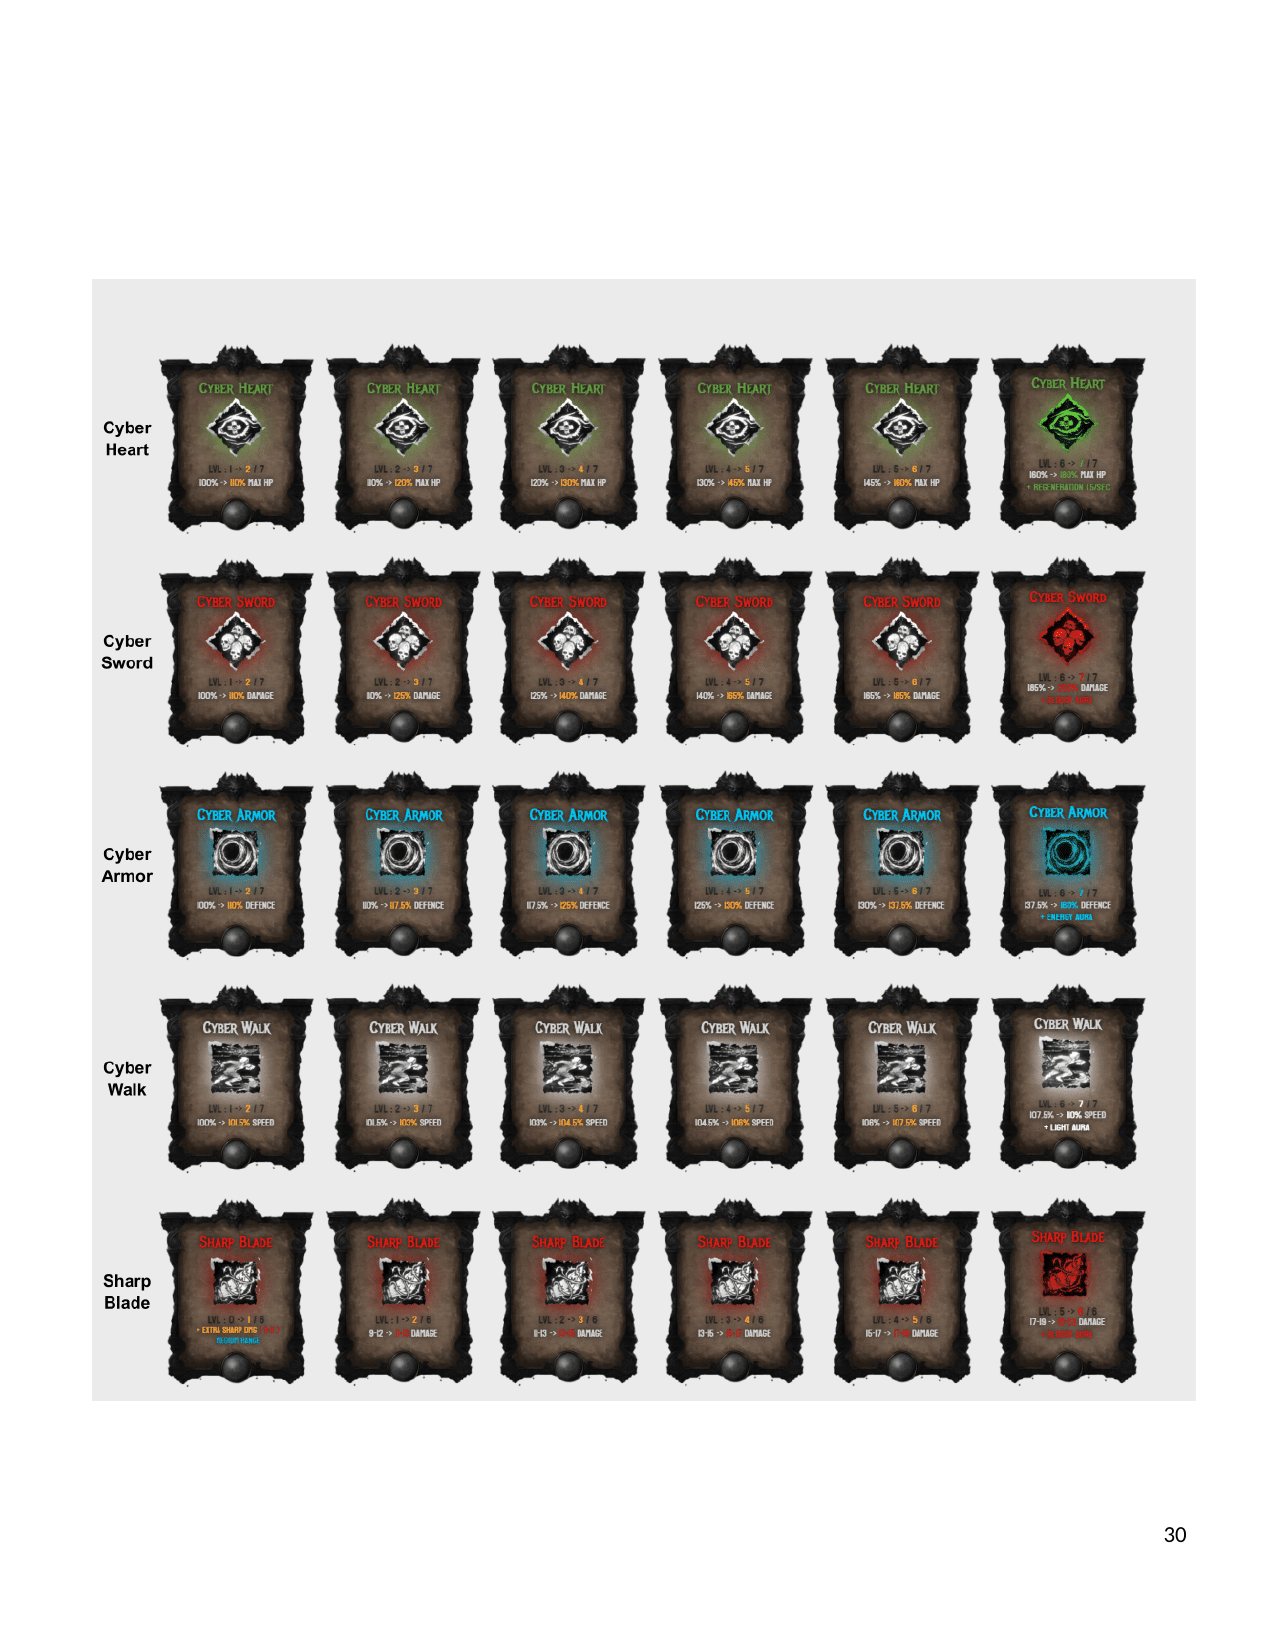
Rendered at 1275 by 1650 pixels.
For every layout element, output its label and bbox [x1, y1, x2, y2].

picture [92, 279, 1196, 1401]
